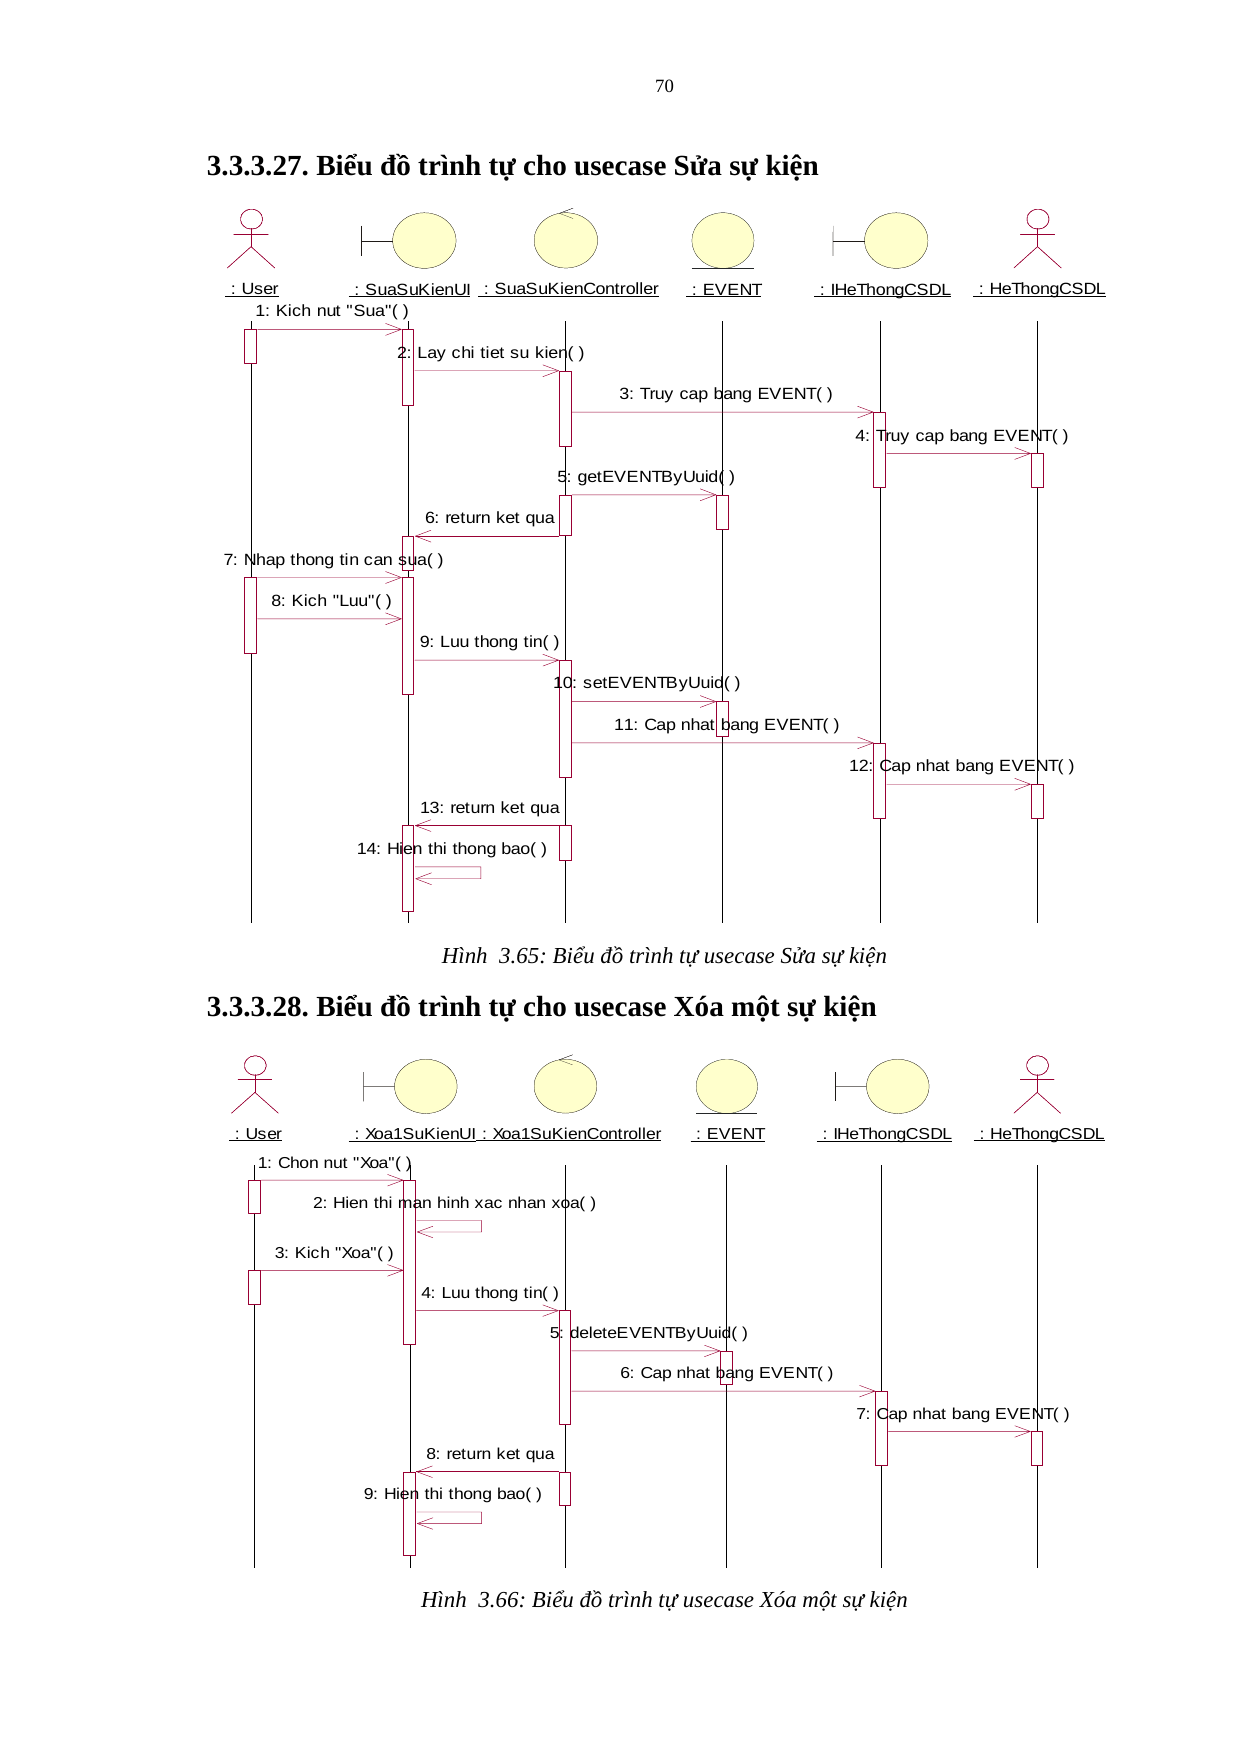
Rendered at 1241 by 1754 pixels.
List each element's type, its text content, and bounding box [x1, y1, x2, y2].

subtitle 3.3.3.28. Biểu đồ trình tự cho usecase Xóa một sự kiện [207, 989, 1122, 1022]
text Hình 3.62: Biểu đồ trình tự usecase Sửa sự kiện [207, 942, 1122, 968]
subtitle 3.3.3.27. Biểu đồ trình tự cho usecase Sửa sự kiện [207, 148, 1122, 181]
text Hình 3.63: Biểu đồ trình tự usecase Xóa một sự kiện [207, 1586, 1122, 1613]
